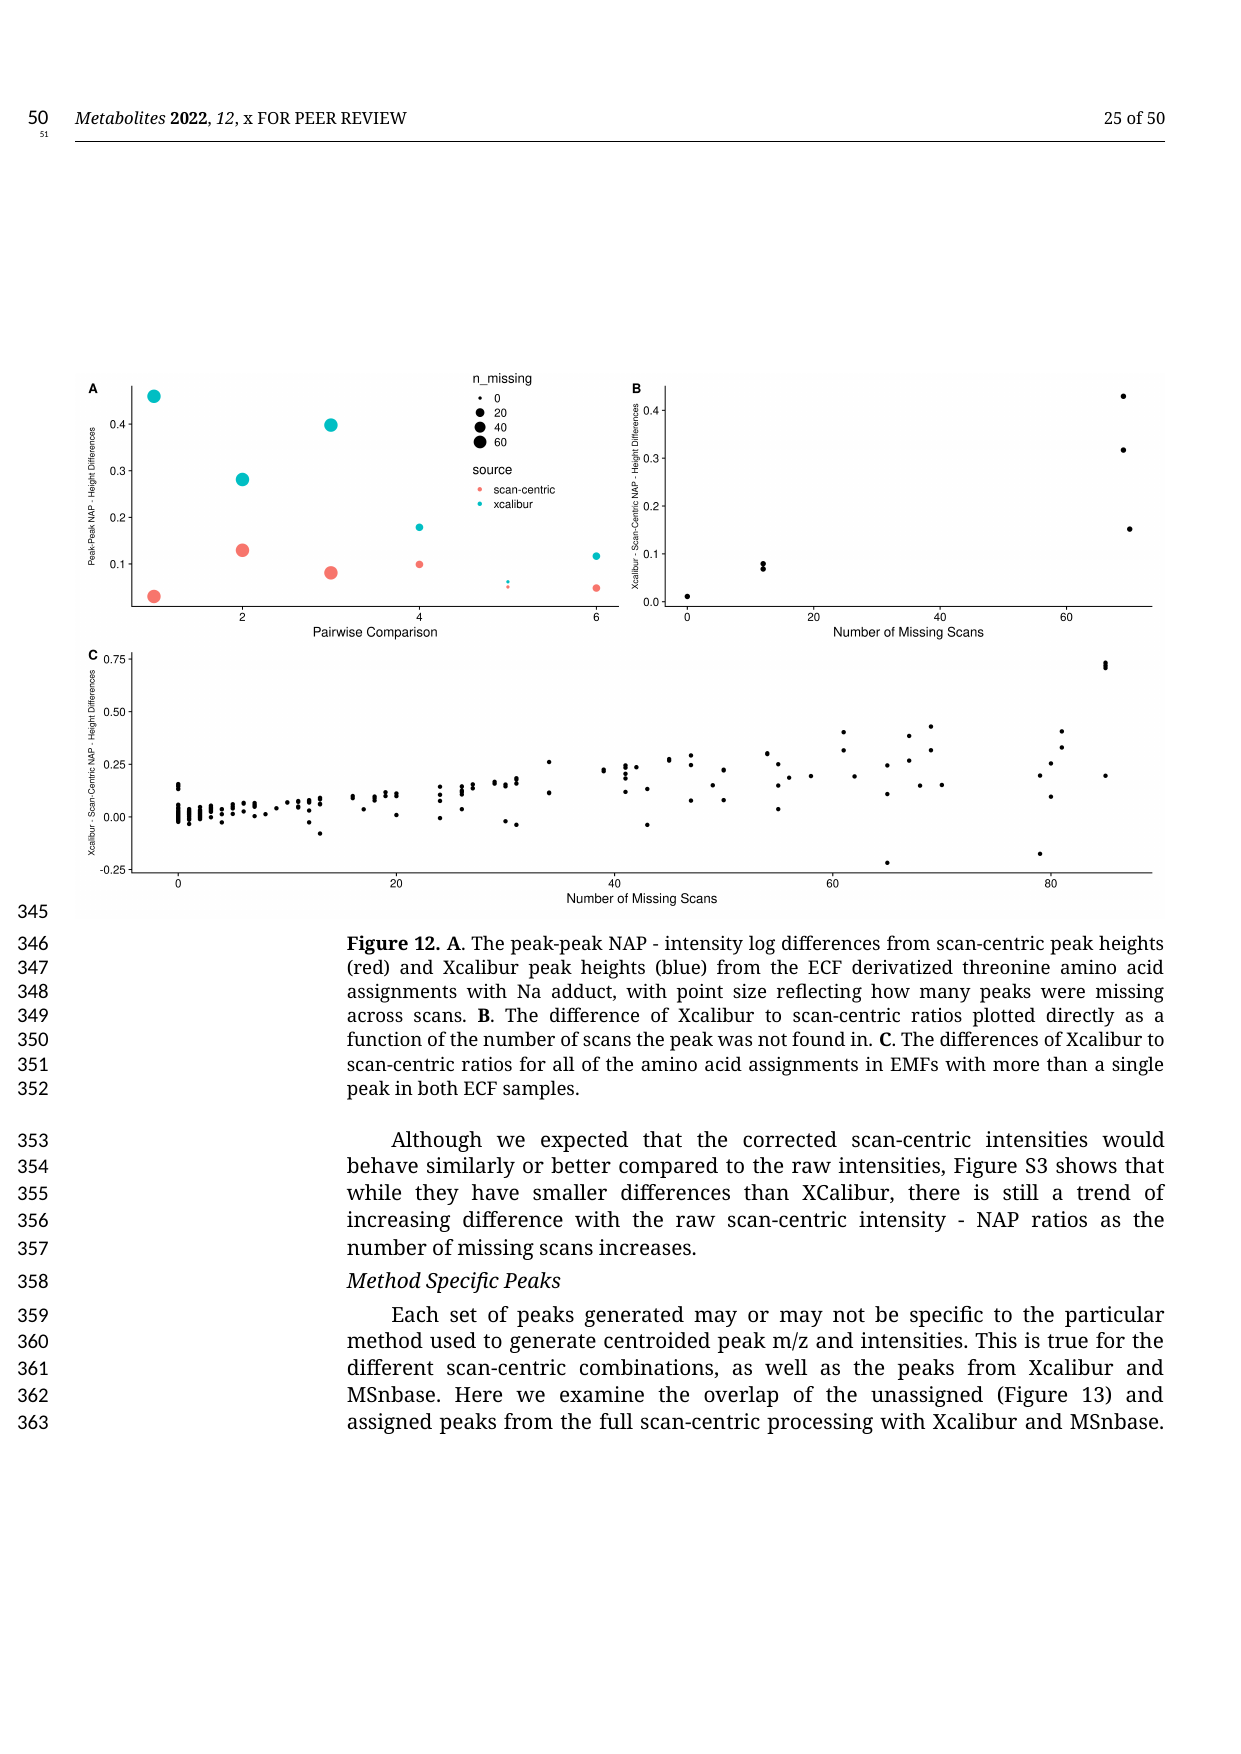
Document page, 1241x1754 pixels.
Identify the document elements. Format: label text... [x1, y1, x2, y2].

text Although we expected that the corrected scan-centric intensities would behave similarly or better compared to the raw intensities, Figure S3 shows that while they have smaller differences than XCalibur, there is still a trend of increasing difference with the raw scan-centric intensity - NAP ratios as the number of missing scans increases. [347, 1126, 1165, 1261]
subtitle Method Specific Peaks [347, 1267, 1165, 1294]
text Figure 12. A. The peak-peak NAP - intensity log differences from scan-centric peak heights (red) and Xcalibur peak heights (blue) from the ECF derivatized threonine amino acid assignments with Na adduct, with point size reflecting how many peaks were missing across scans. B. The difference of Xcalibur to scan-centric ratios plotted directly as a function of the number of scans the peak was not found in. C. The differences of Xcalibur to scan-centric ratios for all of the amino acid assignments in EMFs with more than a single peak in both ECF samples. [347, 931, 1165, 1101]
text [347, 1301, 1165, 1436]
picture [75, 373, 1165, 919]
